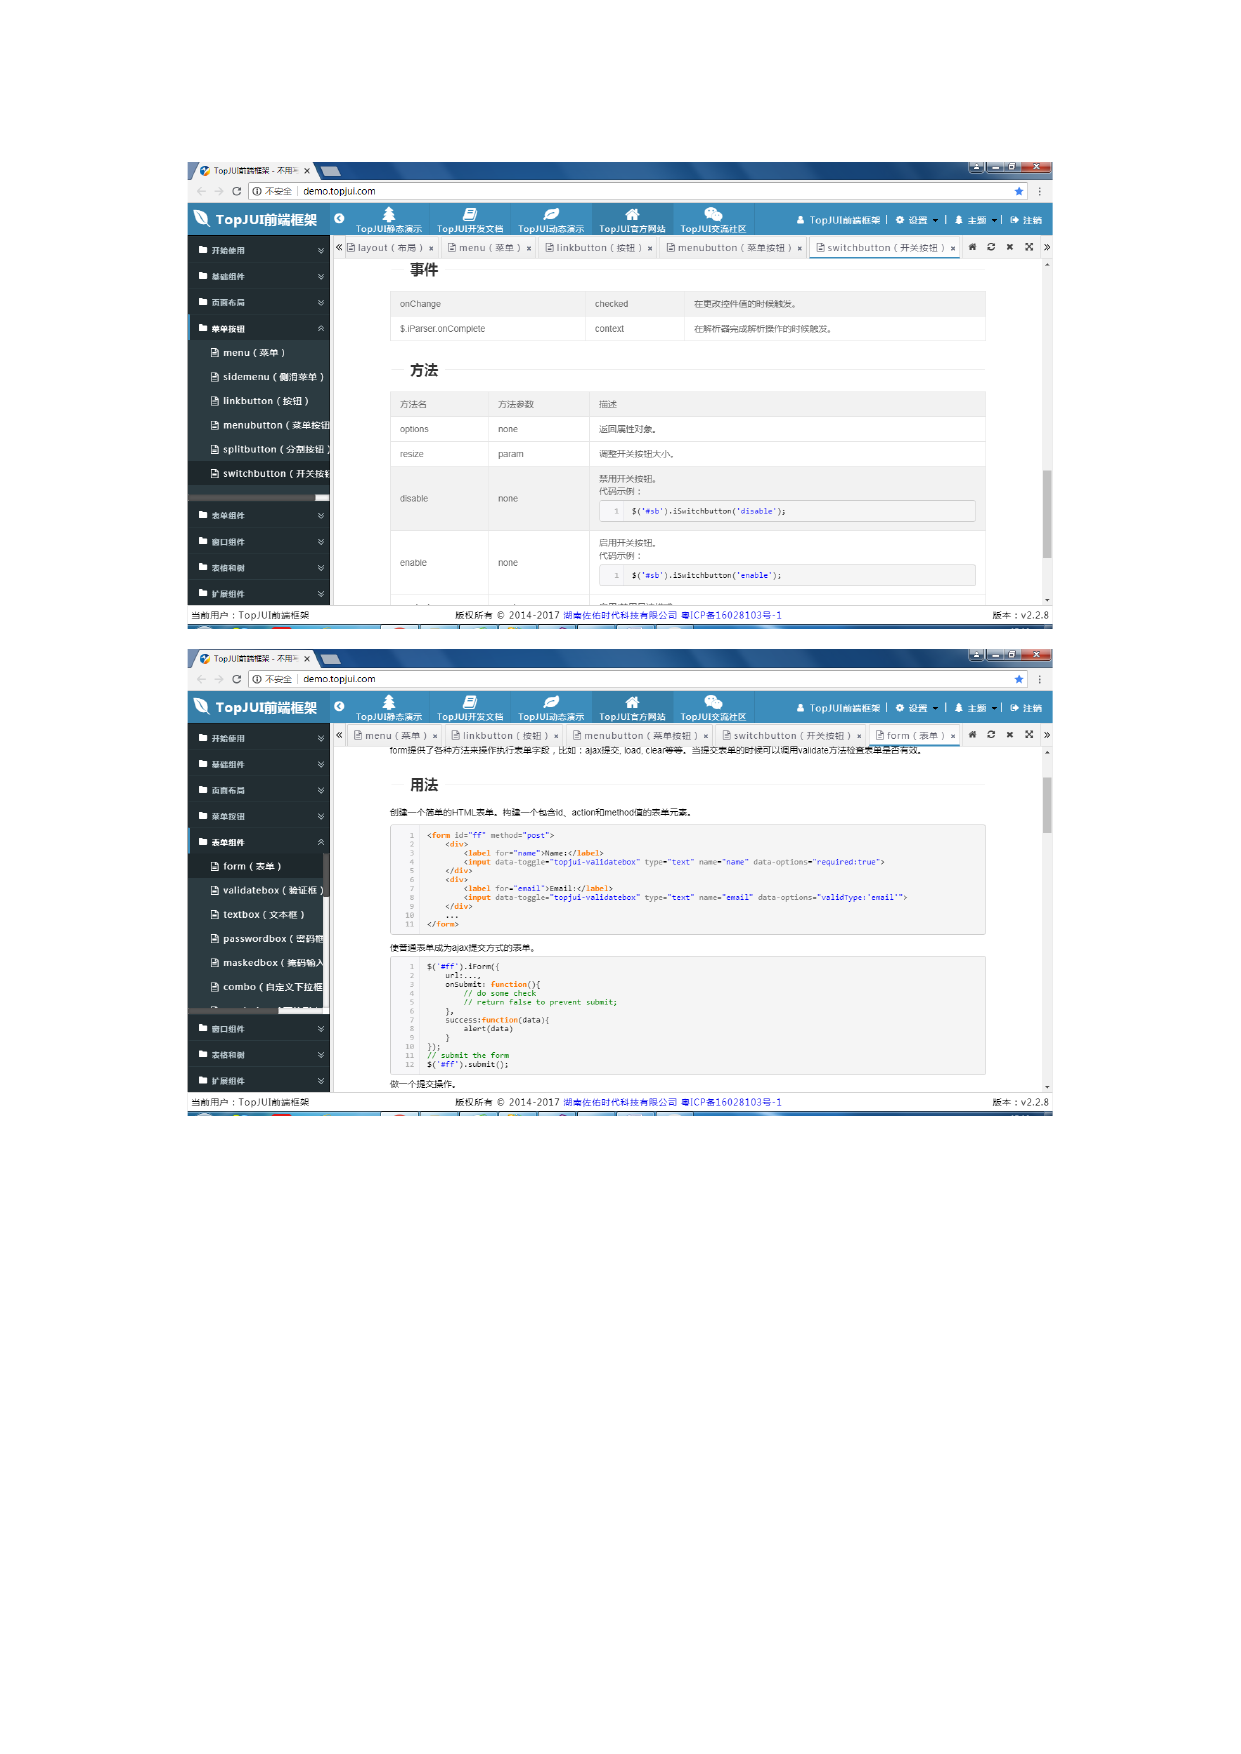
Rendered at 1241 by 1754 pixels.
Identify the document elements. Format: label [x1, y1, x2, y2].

picture [187, 162, 1053, 629]
picture [187, 649, 1053, 1116]
